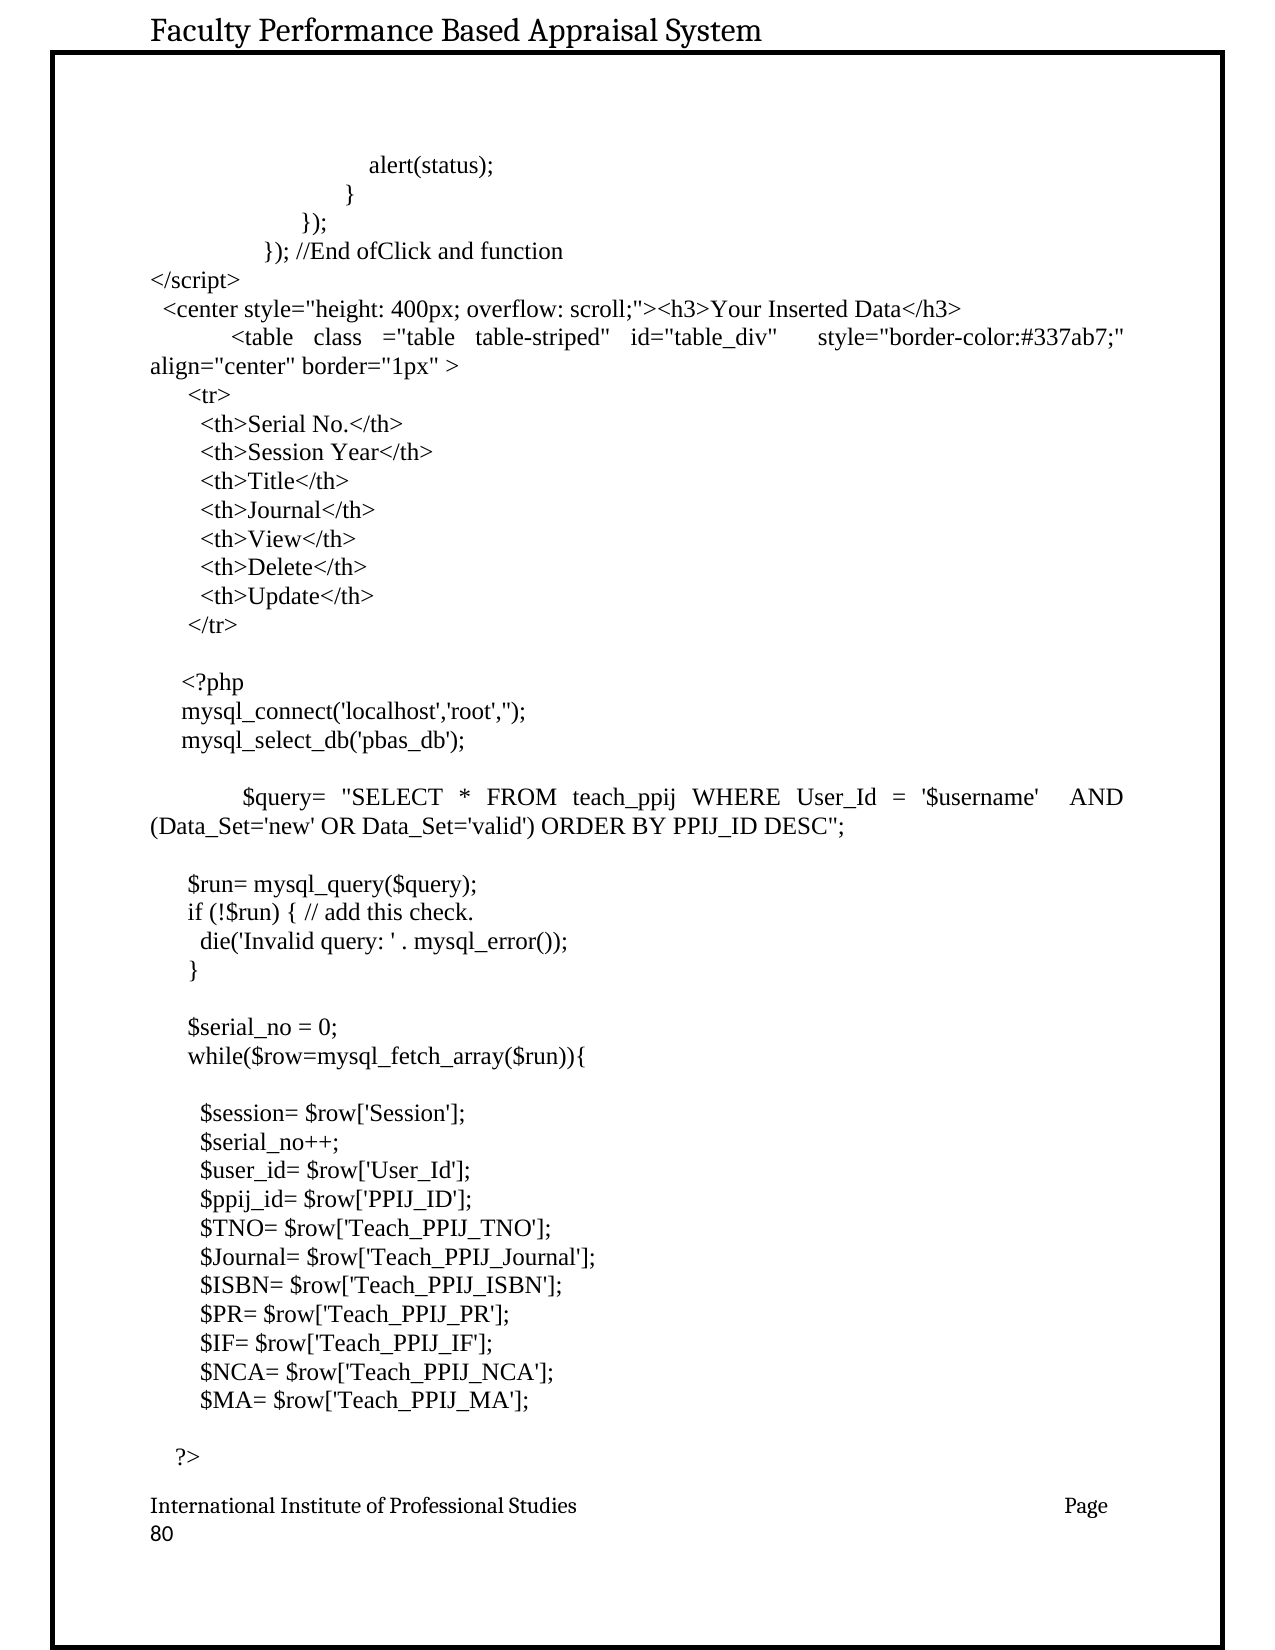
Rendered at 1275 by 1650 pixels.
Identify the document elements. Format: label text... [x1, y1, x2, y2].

text $run= mysql_query($query); [150, 869, 1125, 897]
text while($row=mysql_fetch_array($run)){ [150, 1041, 1125, 1070]
text <th>Update</th> [150, 581, 1125, 610]
text <th>Delete</th> [150, 552, 1125, 581]
text $NCA= $row['Teach_PPIJ_NCA']; [150, 1357, 1125, 1386]
text $TNO= $row['Teach_PPIJ_TNO']; [150, 1213, 1125, 1242]
text $user_id= $row['User_Id']; [150, 1156, 1125, 1184]
text ?> [150, 1442, 1125, 1471]
text $ppij_id= $row['PPIJ_ID']; [150, 1184, 1125, 1213]
text <th>Title</th> [150, 466, 1125, 495]
text <tr> [150, 380, 1125, 409]
text <center style="height: 400px; overflow: scroll;"><h3>Your Inserted Data</h3> [150, 294, 1125, 322]
text <th>Journal</th> [150, 495, 1125, 524]
text $PR= $row['Teach_PPIJ_PR']; [150, 1299, 1125, 1328]
text if (!$run) { // add this check. [150, 897, 1125, 926]
text $query= "SELECT * FROM teach_ppij WHERE User_Id = '$username' AND (Data_Set='new' OR Data_Set='valid') ORDER BY PPIJ_ID DESC"; [150, 782, 1125, 840]
text alert(status); [150, 150, 1125, 179]
text $session= $row['Session']; [150, 1098, 1125, 1127]
text mysql_select_db('pbas_db'); [150, 725, 1125, 754]
text } [150, 179, 1125, 207]
text <th>Serial No.</th> [150, 409, 1125, 437]
text <th>View</th> [150, 524, 1125, 552]
text $serial_no++; [150, 1127, 1125, 1156]
text <table class ="table table-striped" id="table_div" style="border-color:#337ab7;" align="center" border="1px" > [150, 322, 1125, 380]
text </script> [150, 265, 1125, 294]
text <th>Session Year</th> [150, 437, 1125, 466]
text $serial_no = 0; [150, 1012, 1125, 1041]
text mysql_connect('localhost','root',''); [150, 696, 1125, 725]
text $MA= $row['Teach_PPIJ_MA']; [150, 1386, 1125, 1414]
text die('Invalid query: ' . mysql_error()); [150, 926, 1125, 955]
text <?php [150, 667, 1125, 696]
text $ISBN= $row['Teach_PPIJ_ISBN']; [150, 1271, 1125, 1299]
text } [150, 955, 1125, 984]
text $IF= $row['Teach_PPIJ_IF']; [150, 1328, 1125, 1357]
text </tr> [150, 610, 1125, 639]
text }); //End ofClick and function [150, 236, 1125, 265]
text $Journal= $row['Teach_PPIJ_Journal']; [150, 1242, 1125, 1271]
text }); [150, 207, 1125, 236]
